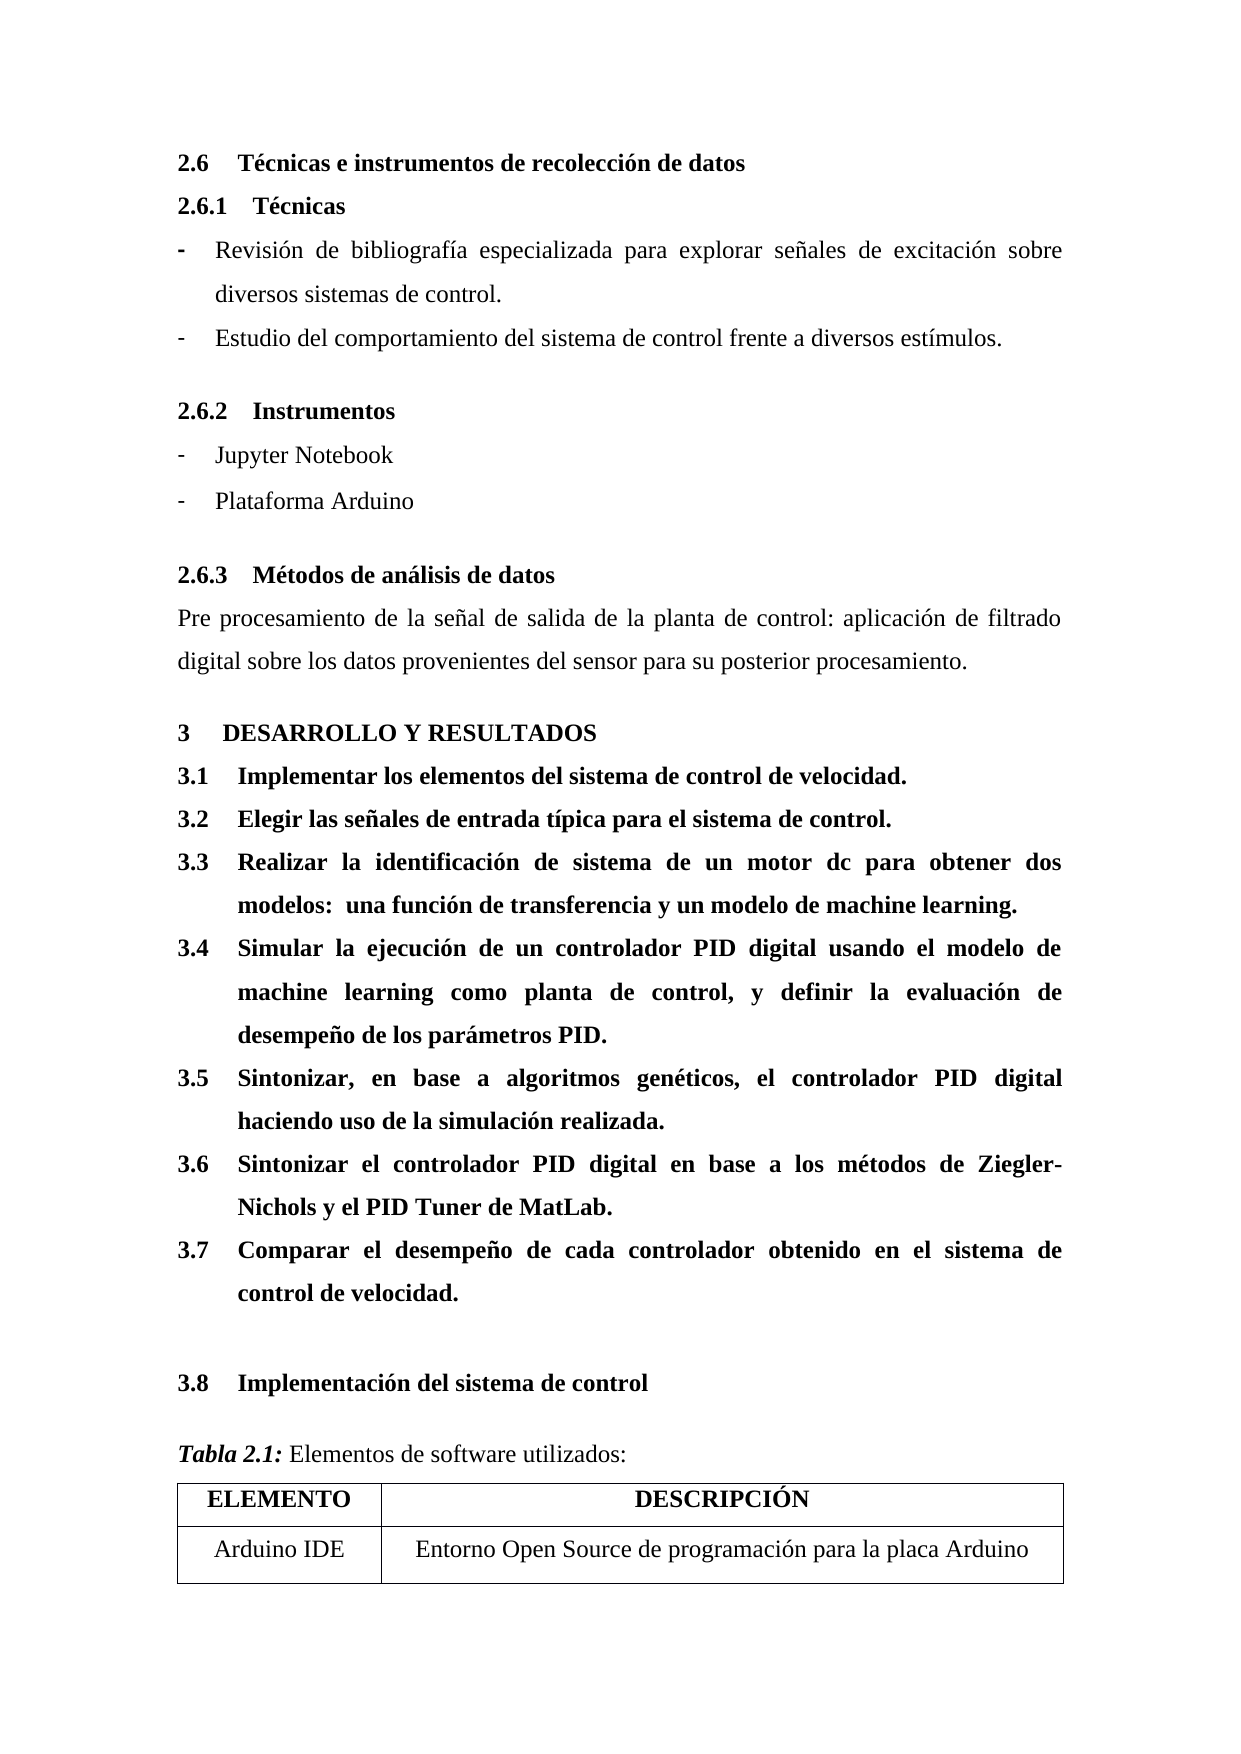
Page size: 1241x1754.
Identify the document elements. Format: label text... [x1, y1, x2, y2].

subtitle Métodos de análisis de datos [177, 560, 1063, 588]
subtitle DESARROLLO Y RESULTADOS [177, 718, 1063, 747]
subtitle Simular la ejecución de un controlador PID digital usando el modelo de machine learning como planta de control, y definir la evaluación de desempeño de los parámetros PID. [177, 933, 1063, 1048]
table_header DESCRIPCIÓN [382, 1484, 1063, 1526]
subtitle Implementación del sistema de control [177, 1368, 1063, 1397]
subtitle Comparar el desempeño de cada controlador obtenido en el sistema de control de velocidad. [177, 1235, 1063, 1307]
subtitle Implementar los elementos del sistema de control de velocidad. [177, 761, 1063, 790]
subtitle Sintonizar el controlador PID digital en base a los métodos de Ziegler-Nichols y el PID Tuner de MatLab. [177, 1149, 1063, 1221]
subtitle Pre procesamiento de la señal de salida de la planta de control: aplicación de filtrado digital sobre los datos provenientes del sensor para su posterior procesamiento. [177, 603, 1063, 675]
subtitle Técnicas e instrumentos de recolección de datos [177, 148, 1063, 176]
subtitle Instrumentos [177, 396, 1063, 425]
subtitle Revisión de bibliografía especializada para explorar señales de excitación sobre diversos sistemas de control. [177, 234, 1063, 307]
subtitle Elegir las señales de entrada típica para el sistema de control. [177, 804, 1063, 833]
subtitle Estudio del comportamiento del sistema de control frente a diversos estímulos. [177, 322, 1063, 352]
table_header ELEMENTO [178, 1484, 381, 1526]
subtitle Técnicas [177, 191, 1063, 219]
subtitle Jupyter Notebook [177, 439, 1063, 470]
table_cell Arduino IDE [178, 1527, 381, 1583]
table_cell Entorno Open Source de programación para la placa Arduino [382, 1527, 1063, 1583]
subtitle Sintonizar, en base a algoritmos genéticos, el controlador PID digital haciendo uso de la simulación realizada. [177, 1063, 1063, 1135]
text Tabla 2.1: Elementos de software utilizados: [177, 1439, 1063, 1468]
subtitle Plataforma Arduino [177, 485, 1063, 516]
subtitle Realizar la identificación de sistema de un motor dc para obtener dos modelos: una función de transferencia y un modelo de machine learning. [177, 847, 1063, 919]
